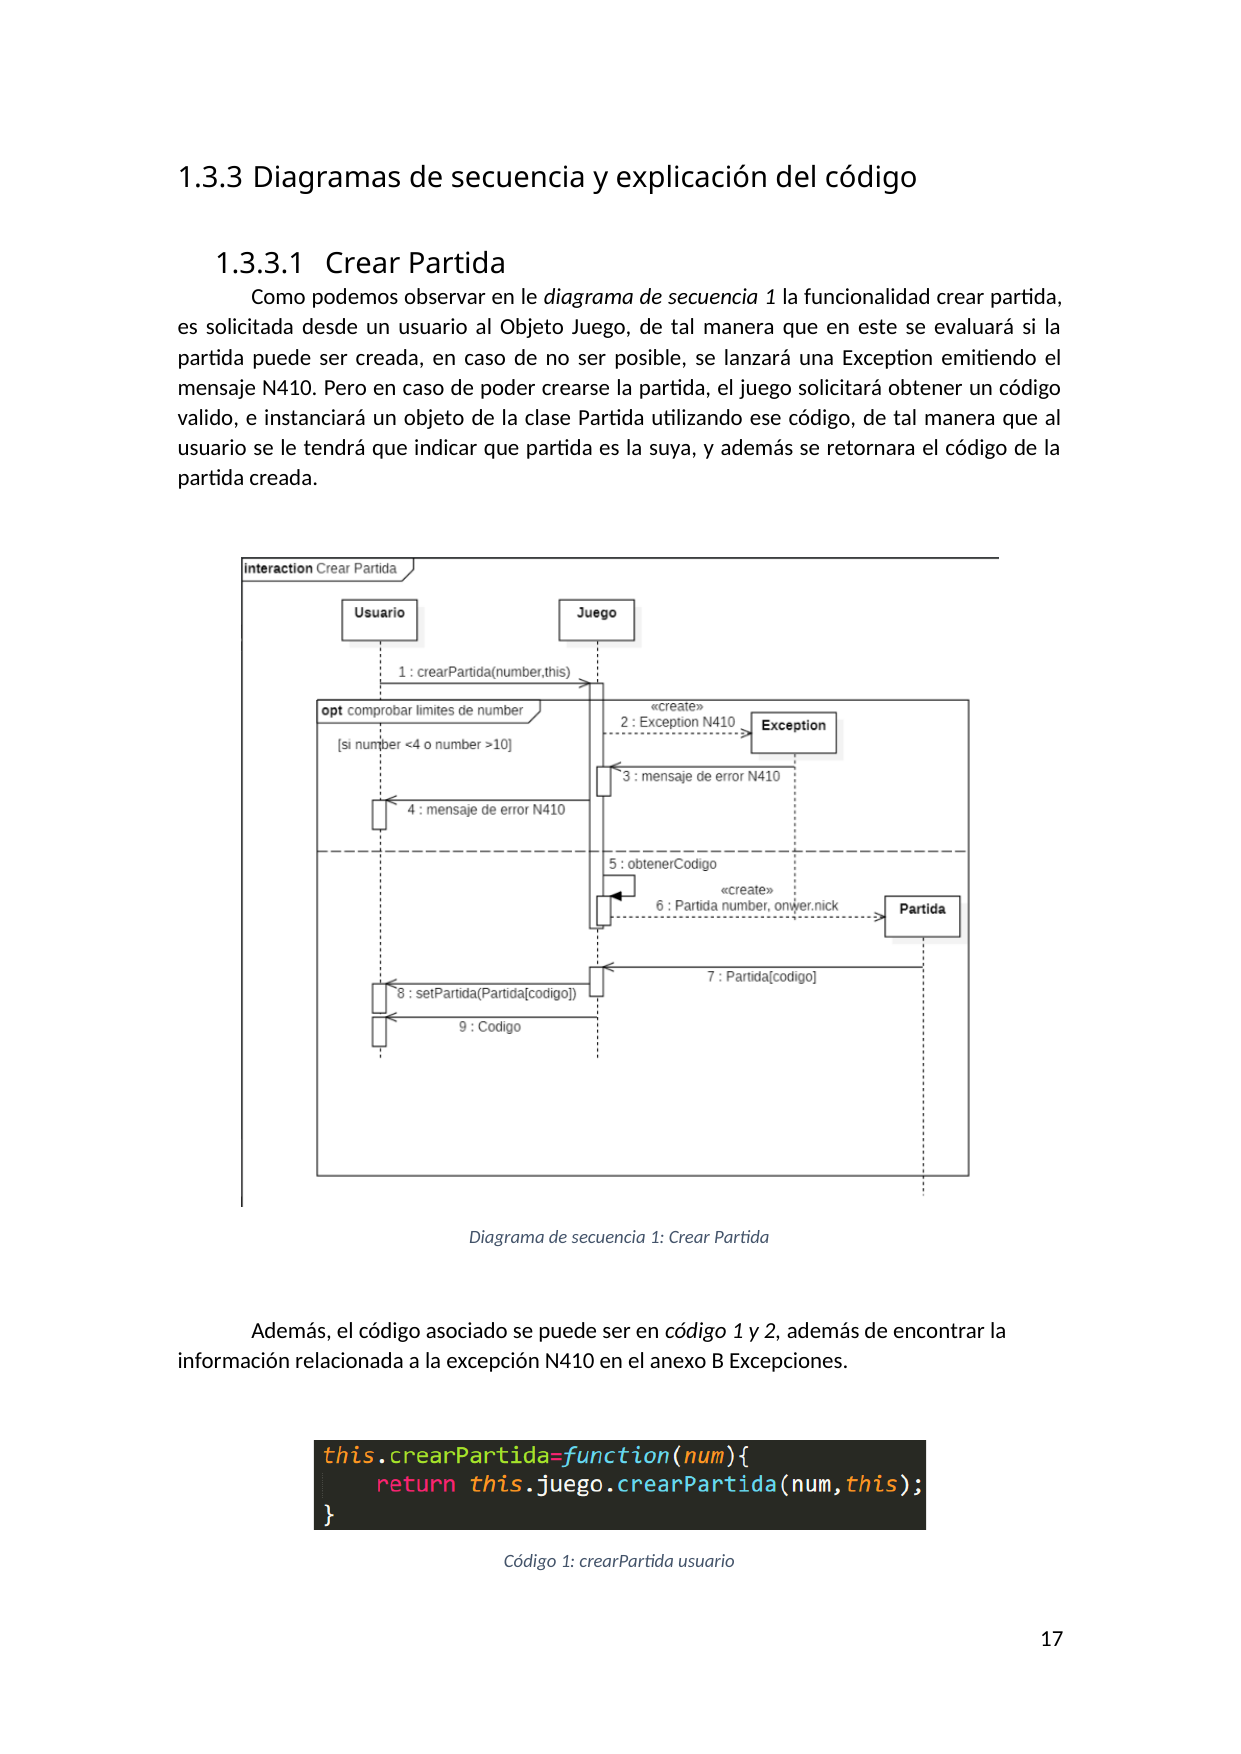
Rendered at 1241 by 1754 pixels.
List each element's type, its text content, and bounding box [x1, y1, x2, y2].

text Diagrama de secuencia 1: Crear Partida [177, 1226, 1063, 1248]
text Además, el código asociado se puede ser en código 1 y 2, además de encontrar la información relacionada a la excepción N410 en el anexo B Excepciones. [177, 1316, 1063, 1374]
subtitle Crear Partida [215, 243, 1063, 282]
text Código 1: crearPartida usuario [177, 1549, 1063, 1572]
picture [241, 557, 999, 1207]
text Como podemos observar en le diagrama de secuencia 1 la funcionalidad crear partida, es solicitada desde un usuario al Objeto Juego, de tal manera que en este se evaluará si la partida puede ser creada, en caso de no ser posible, se lanzará una Exception emitiendo el mensaje N410. Pero en caso de poder crearse la partida, el juego solicitará obtener un código valido, e instanciará un objeto de la clase Partida utilizando ese código, de tal manera que al usuario se le tendrá que indicar que partida es la suya, y además se retornara el código de la partida creada. [177, 282, 1063, 492]
subtitle Diagramas de secuencia y explicación del código [177, 156, 1063, 196]
picture [313, 1440, 927, 1530]
